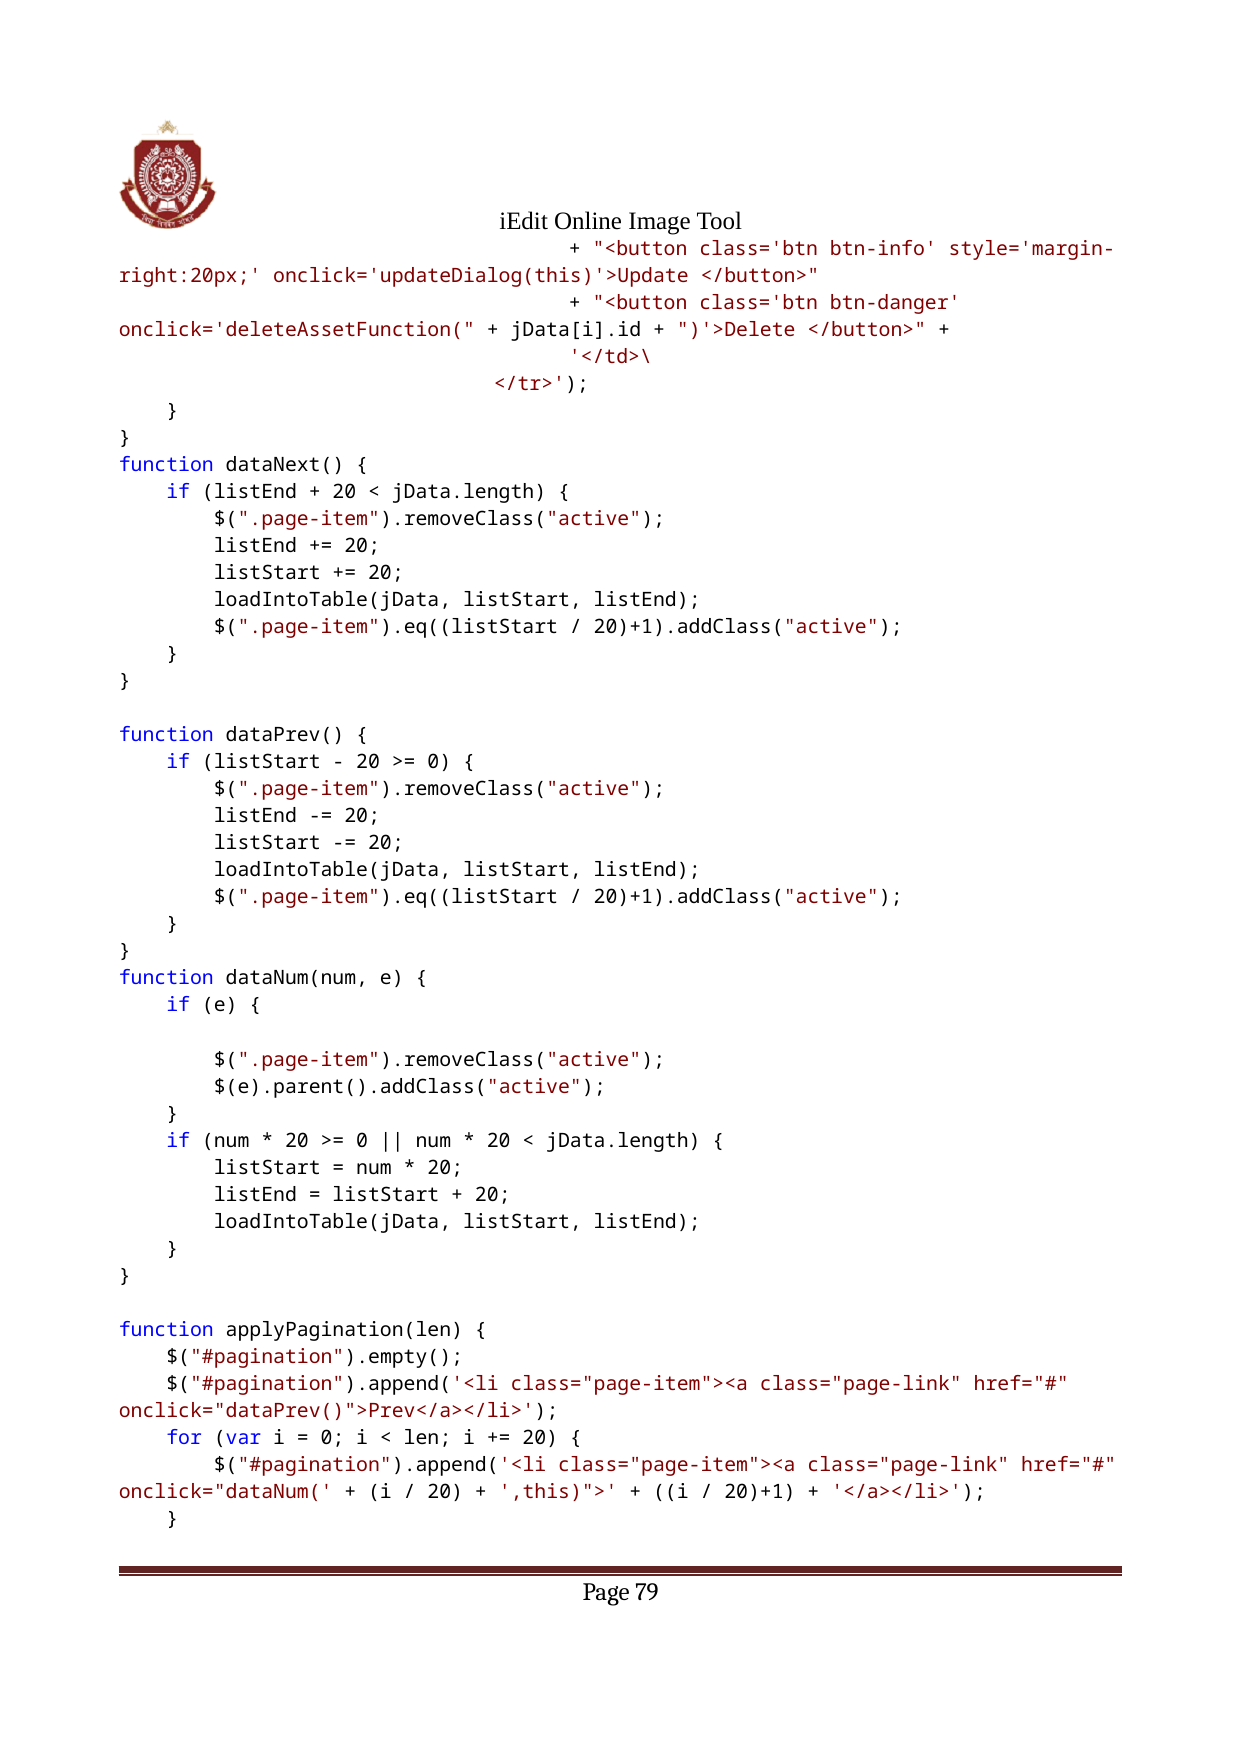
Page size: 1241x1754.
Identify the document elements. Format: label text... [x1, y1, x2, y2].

text listStart = num * 20; [118, 1153, 1122, 1181]
text $("#pagination").empty(); [118, 1342, 1122, 1369]
text function dataPrev() { [118, 720, 1122, 747]
text + "<button class='btn btn-danger' onclick='deleteAssetFunction(" + jData[i].id + ")'>Delete </button>" + [118, 288, 1122, 342]
text $(".page-item").removeClass("active"); [118, 1046, 1122, 1073]
text if (listEnd + 20 < jData.length) { [118, 477, 1122, 504]
text $(e).parent().addClass("active"); [118, 1073, 1122, 1099]
picture [118, 118, 224, 229]
text $(".page-item").eq((listStart / 20)+1).addClass("active"); [118, 612, 1122, 639]
text if (e) { [118, 990, 1122, 1017]
text if (listStart - 20 >= 0) { [118, 747, 1122, 774]
text listEnd = listStart + 20; [118, 1181, 1122, 1207]
text loadIntoTable(jData, listStart, listEnd); [118, 1207, 1122, 1234]
text loadIntoTable(jData, listStart, listEnd); [118, 855, 1122, 882]
text $("#pagination").append('<li class="page-item"><a class="page-link" href="#" onclick="dataPrev()">Prev</a></li>'); [118, 1369, 1122, 1423]
text $(".page-item").removeClass("active"); [118, 774, 1122, 801]
text } [118, 909, 1122, 936]
text } [118, 666, 1122, 693]
text } [118, 396, 1122, 423]
text } [118, 936, 1122, 963]
text $(".page-item").removeClass("active"); [118, 504, 1122, 531]
text $(".page-item").eq((listStart / 20)+1).addClass("active"); [118, 882, 1122, 909]
text } [118, 423, 1122, 450]
text listStart += 20; [118, 558, 1122, 585]
text } [118, 1504, 1122, 1531]
text function dataNext() { [118, 450, 1122, 477]
text } [118, 1261, 1122, 1288]
text listEnd -= 20; [118, 801, 1122, 828]
text listEnd += 20; [118, 531, 1122, 558]
text } [118, 639, 1122, 666]
text listStart -= 20; [118, 828, 1122, 855]
text loadIntoTable(jData, listStart, listEnd); [118, 585, 1122, 612]
text function applyPagination(len) { [118, 1315, 1122, 1342]
text + "<button class='btn btn-info' style='margin-right:20px;' onclick='updateDialog(this)'>Update </button>" [118, 234, 1122, 288]
text if (num * 20 >= 0 || num * 20 < jData.length) { [118, 1127, 1122, 1153]
text function dataNum(num, e) { [118, 963, 1122, 990]
text '</td>\ [118, 342, 1122, 369]
text } [118, 1099, 1122, 1127]
text </tr>'); [118, 369, 1122, 396]
text $("#pagination").append('<li class="page-item"><a class="page-link" href="#" onclick="dataNum(' + (i / 20) + ',this)">' + ((i / 20)+1) + '</a></li>'); [118, 1450, 1122, 1504]
text for (var i = 0; i < len; i += 20) { [118, 1423, 1122, 1450]
text } [118, 1234, 1122, 1261]
